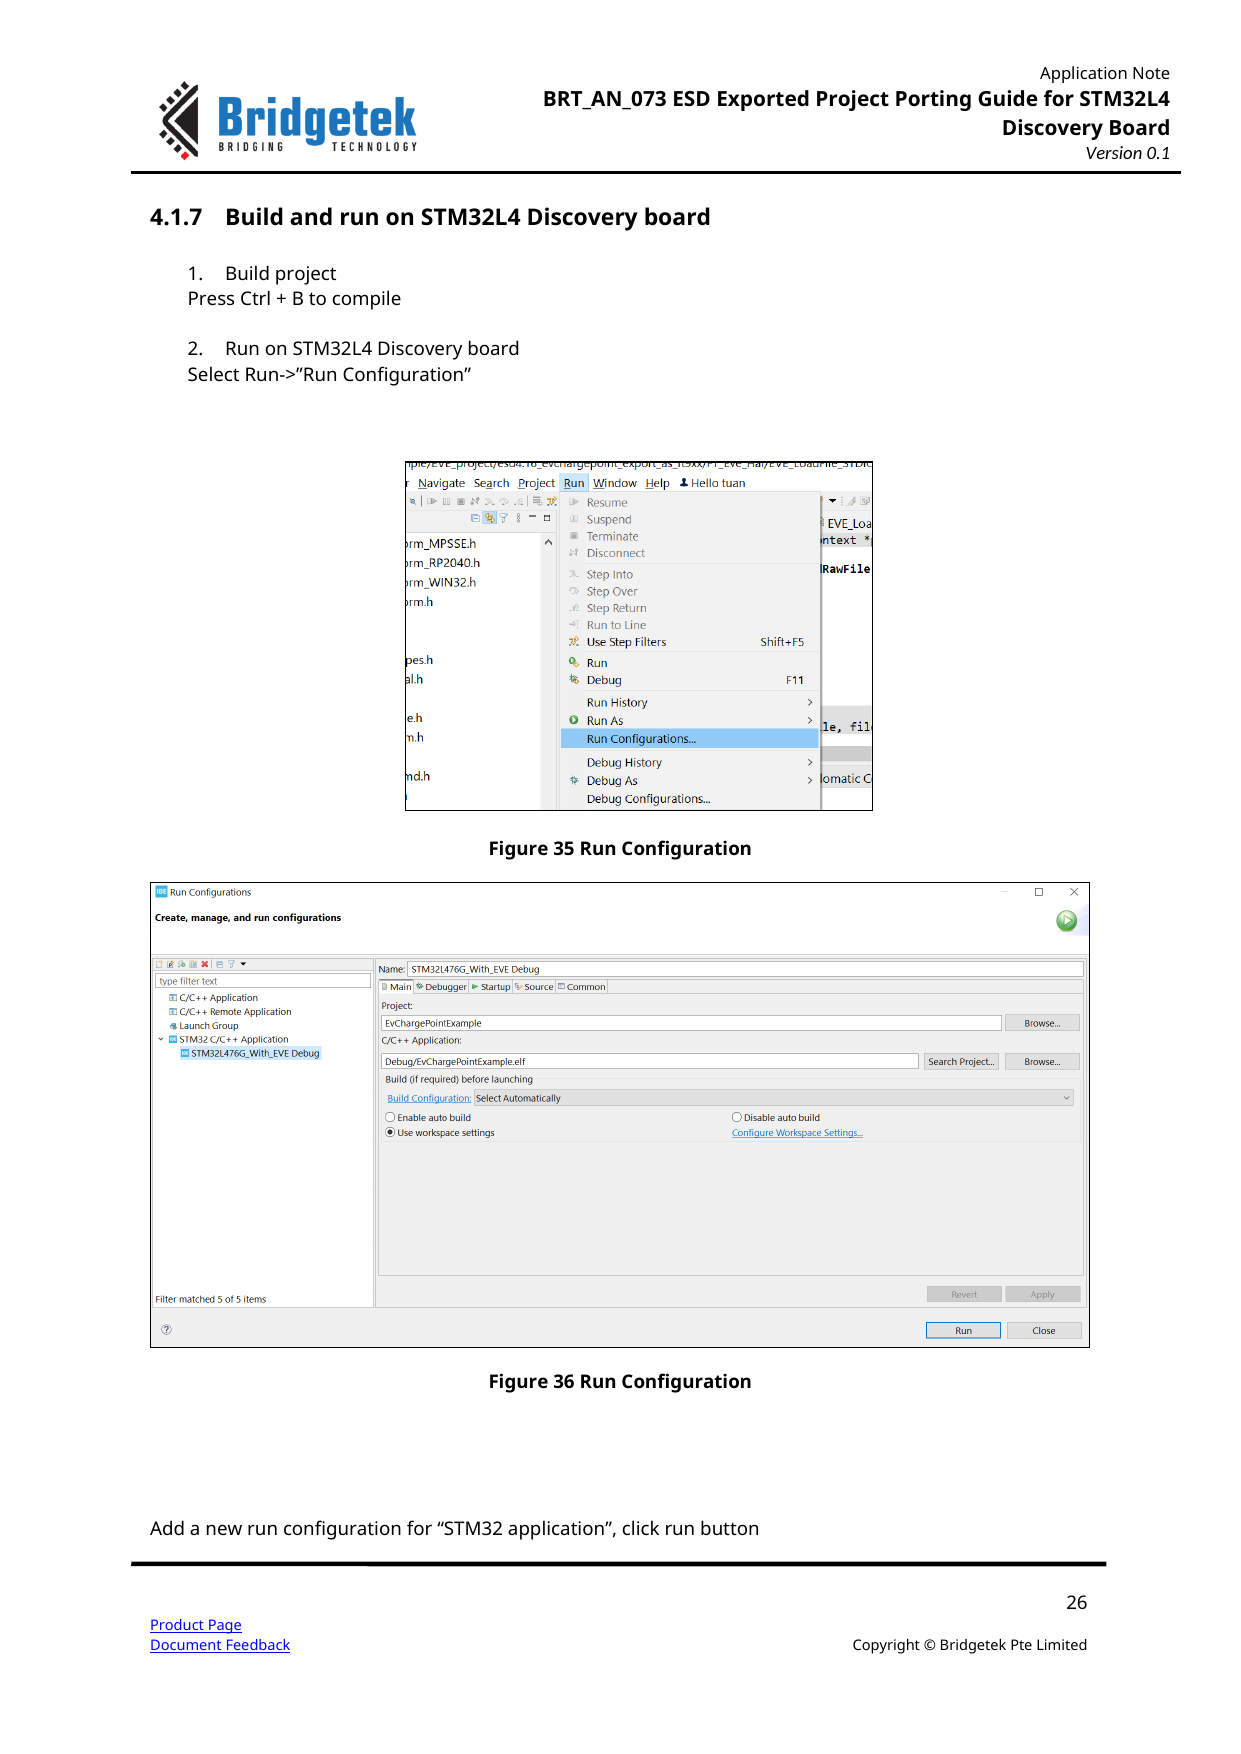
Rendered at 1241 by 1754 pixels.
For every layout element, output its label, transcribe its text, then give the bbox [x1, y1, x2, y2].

picture [151, 883, 1089, 1347]
text Press Ctrl + B to compile [187, 286, 1090, 311]
subtitle Build and run on STM32L4 Discovery board [150, 201, 1090, 232]
list Run on STM32L4 Discovery board [187, 336, 1090, 361]
picture [150, 73, 422, 163]
text Figure 36 Run Configuration [150, 1369, 1090, 1394]
text Select Run->”Run Configuration” [187, 361, 1090, 387]
text Add a new run configuration for “STM32 application”, click run button [150, 1515, 1090, 1541]
list Build project [187, 260, 1090, 286]
picture [406, 463, 872, 810]
